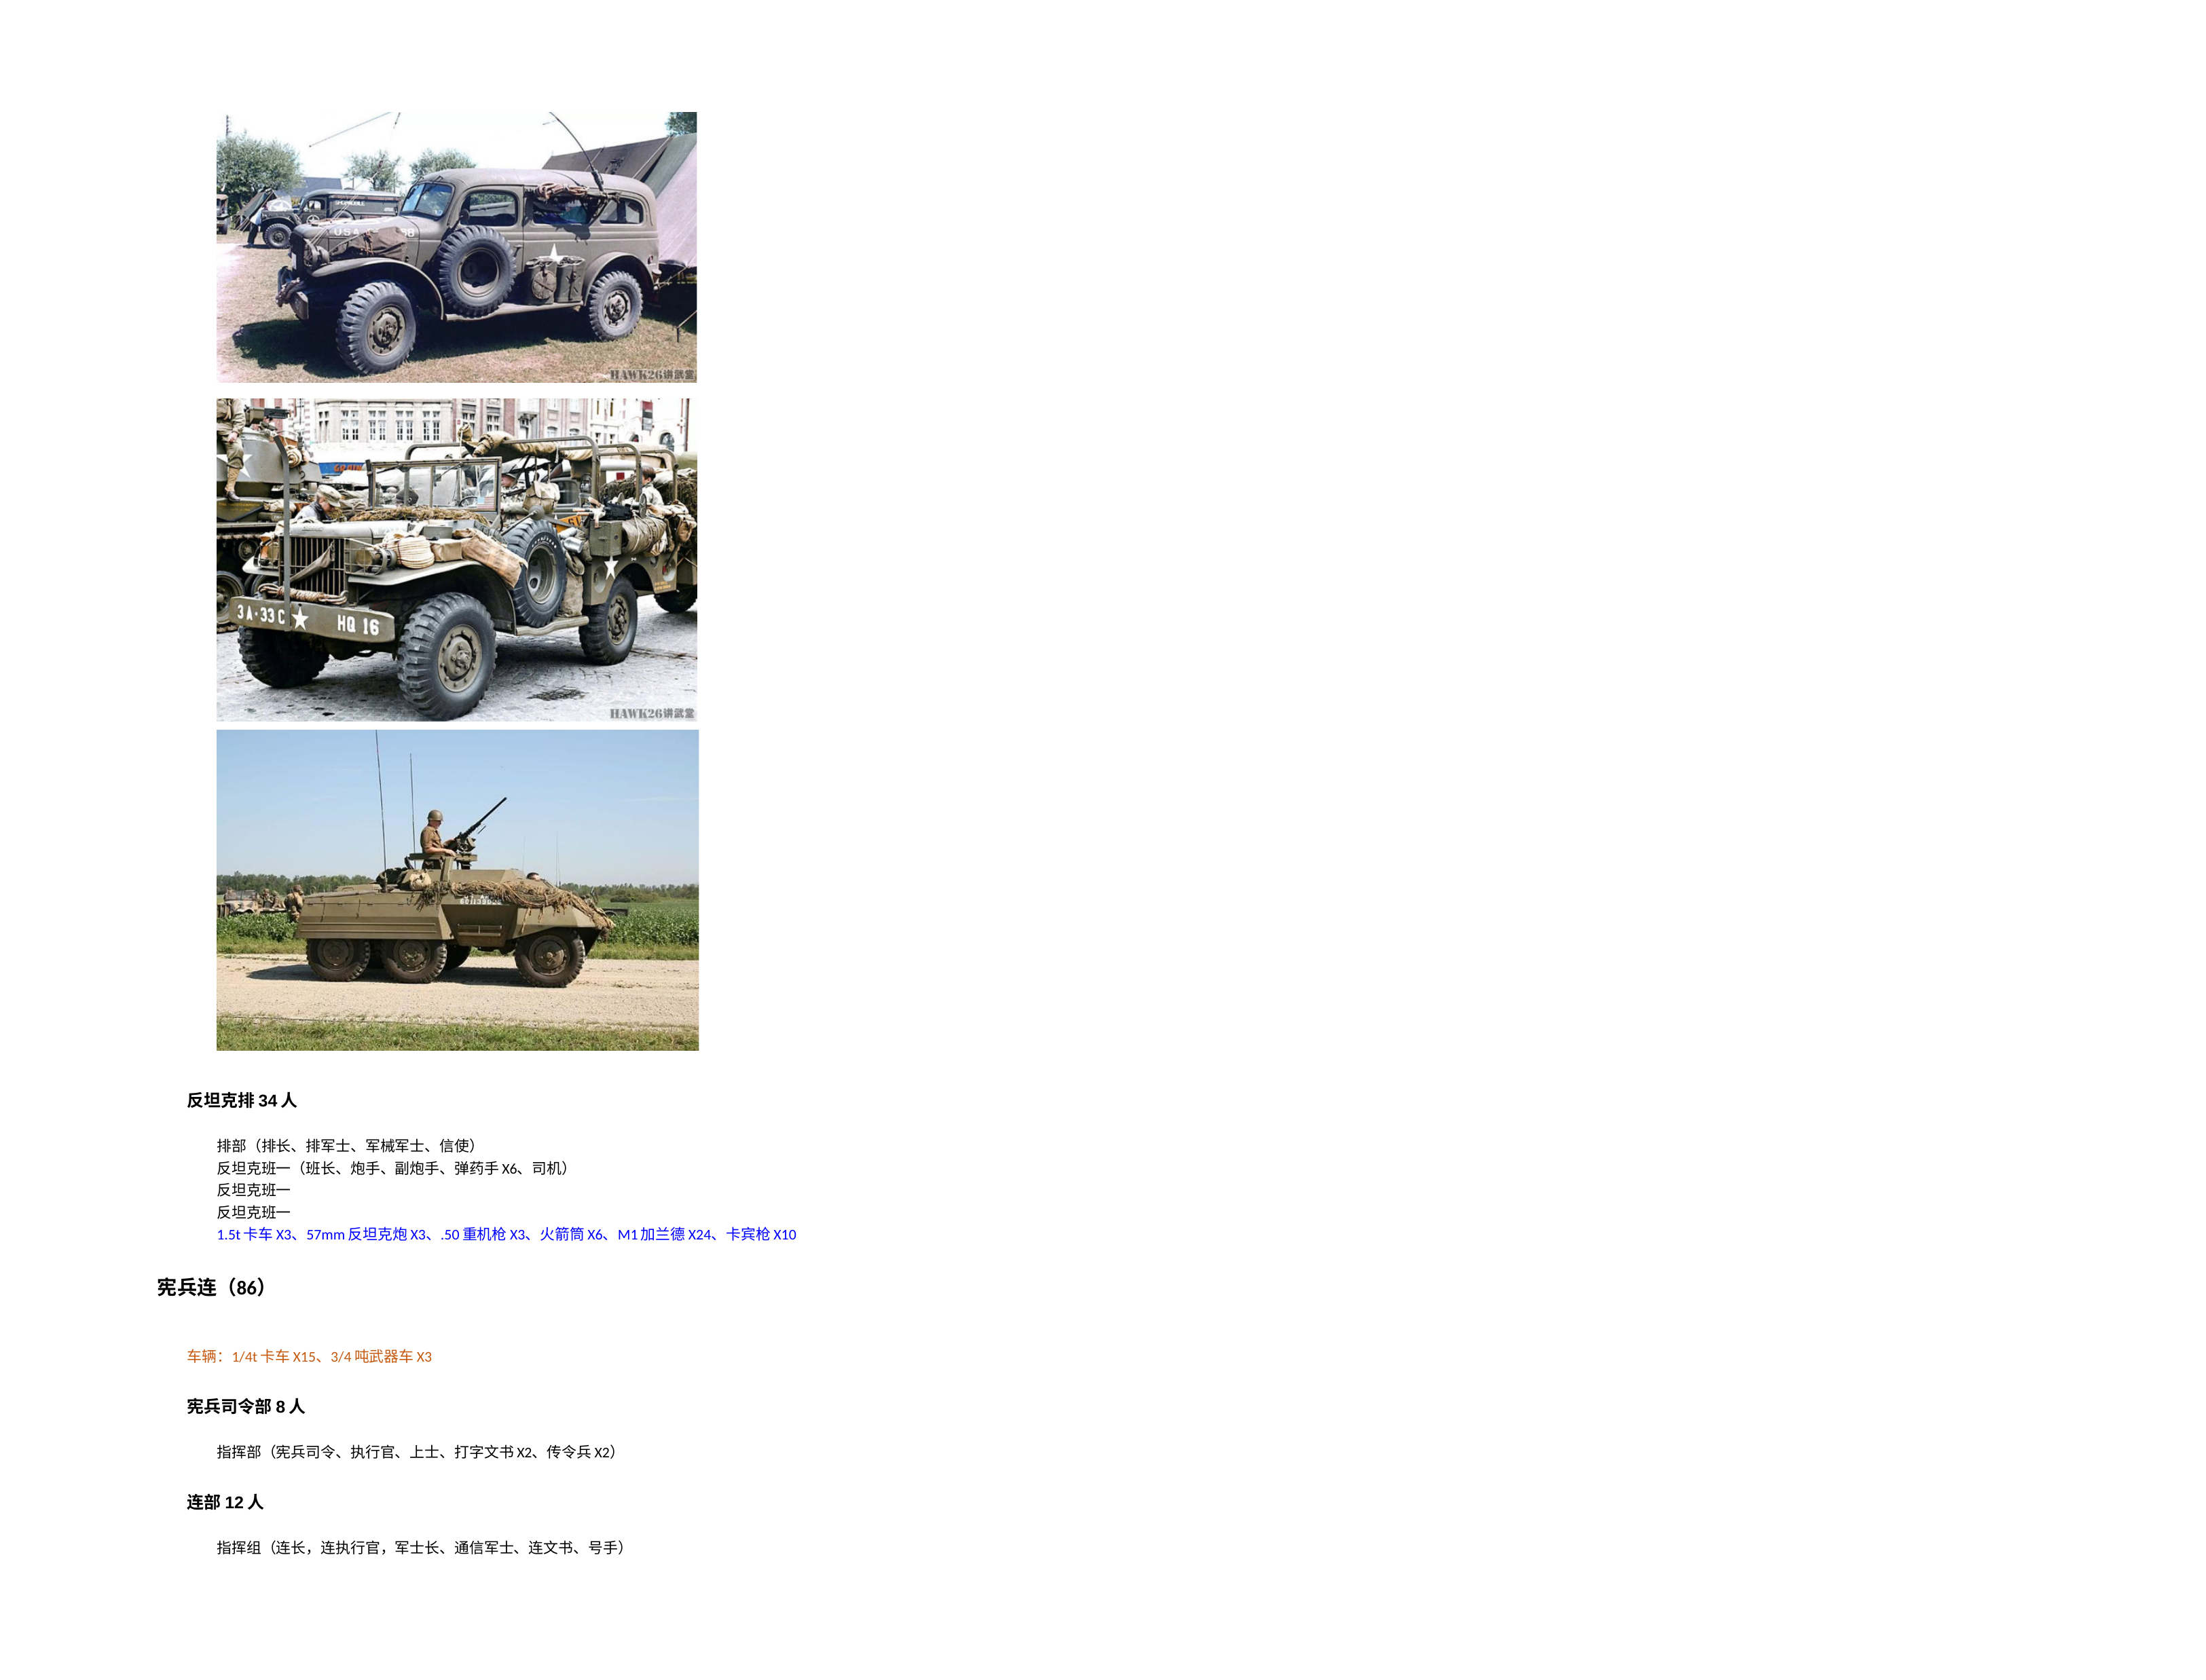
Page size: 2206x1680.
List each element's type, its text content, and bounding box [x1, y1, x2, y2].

subtitle 宪兵连（86） [128, 1264, 2078, 1308]
text 反坦克班一 [187, 1178, 2078, 1200]
text 指挥组（连长，连执行官，军士长、通信军士、连文书、号手） [187, 1535, 2078, 1558]
text 指挥部（宪兵司令、执行官、上士、打字文书X2、传令兵X2） [187, 1440, 2078, 1462]
picture [217, 112, 697, 383]
text 反坦克班一 [187, 1200, 2078, 1222]
text 1.5t卡车X3、57mm反坦克炮X3、.50重机枪X3、火箭筒X6、M1加兰德X24、卡宾枪X10 [187, 1222, 2078, 1244]
subtitle 反坦克排34人 [158, 1077, 2078, 1121]
text 车辆：1/4t卡车X15、3/4吨武器车X3 [158, 1345, 2078, 1366]
picture [217, 398, 697, 722]
picture [217, 730, 699, 1051]
subtitle 连部 12人 [158, 1479, 2078, 1523]
text 排部（排长、排军士、军械军士、信使） [187, 1134, 2078, 1156]
text 反坦克班一（班长、炮手、副炮手、弹药手X6、司机） [187, 1156, 2078, 1178]
subtitle 宪兵司令部 8人 [158, 1383, 2078, 1427]
